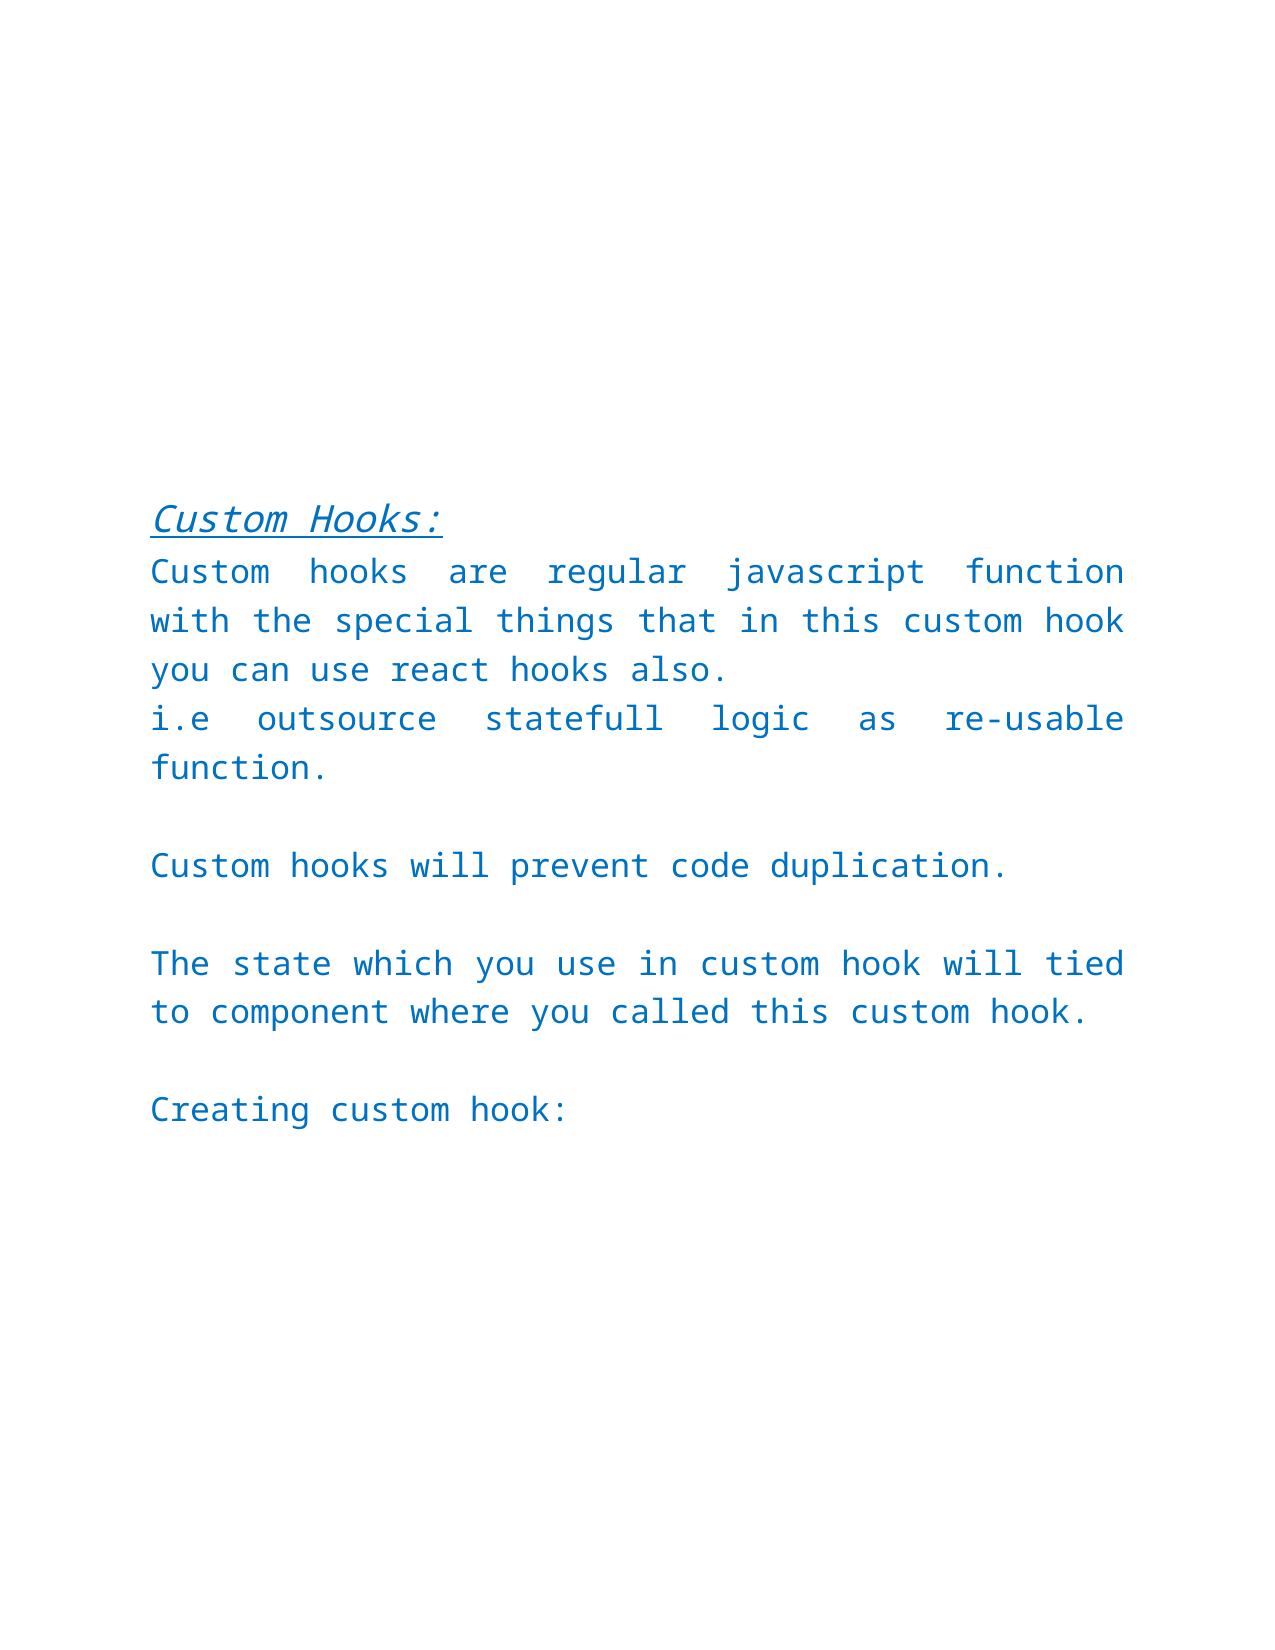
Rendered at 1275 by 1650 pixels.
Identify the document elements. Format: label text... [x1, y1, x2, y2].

text Custom hooks will prevent code duplication. [150, 841, 1125, 887]
text i.e outsource statefull logic as re-usable function. [150, 694, 1125, 789]
text The state which you use in custom hook will tied to component where you called this custom hook. [150, 939, 1125, 1034]
text Creating custom hook: [150, 1086, 1125, 1132]
text Custom Hooks: [150, 492, 1125, 543]
text Custom hooks are regular javascript function with the special things that in this custom hook you can use react hooks also. [150, 548, 1125, 691]
